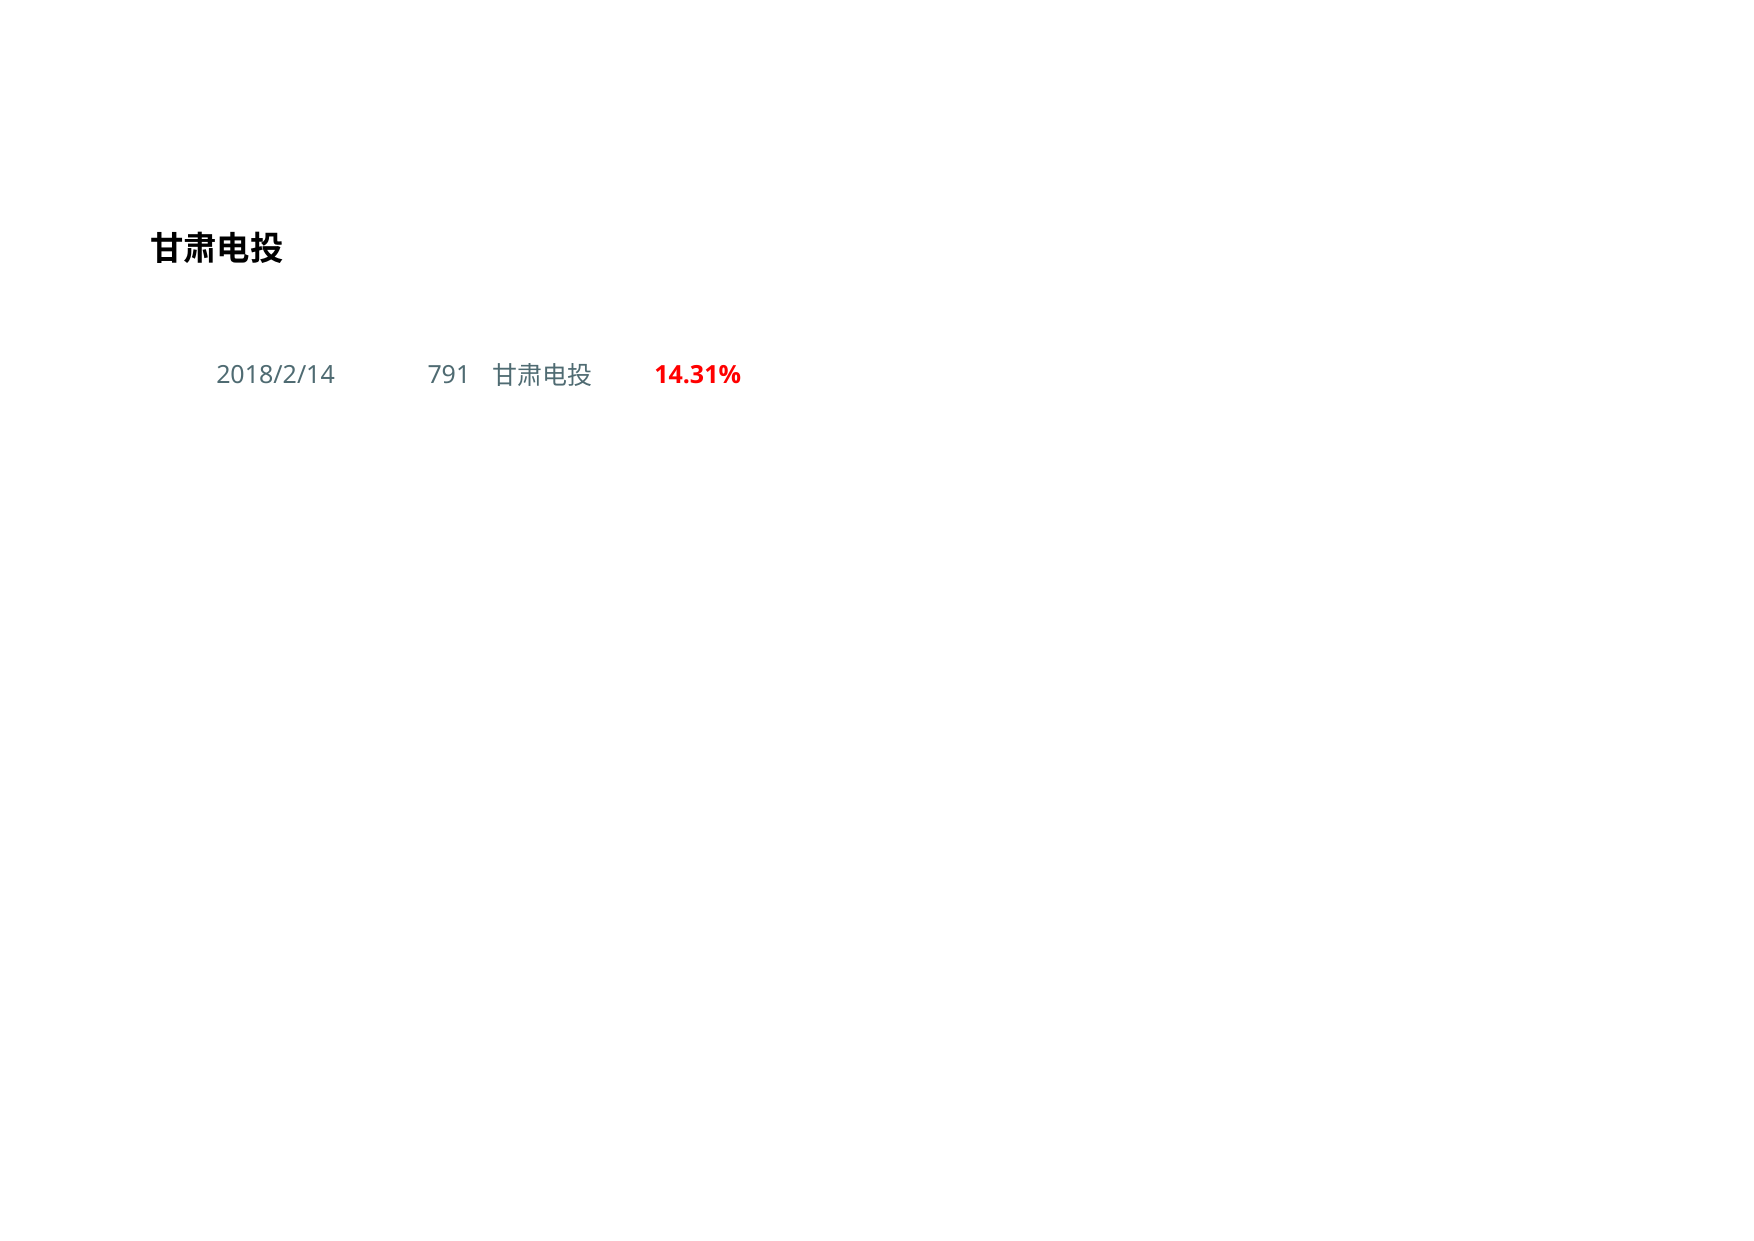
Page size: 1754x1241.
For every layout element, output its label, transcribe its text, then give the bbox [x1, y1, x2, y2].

table_header 2018/2/14 [150, 352, 346, 396]
table_header 14.31% [617, 352, 752, 396]
subtitle 甘肃电投 [150, 201, 1604, 289]
table_header 甘肃电投 [481, 352, 617, 396]
table_header 791 [346, 352, 481, 396]
